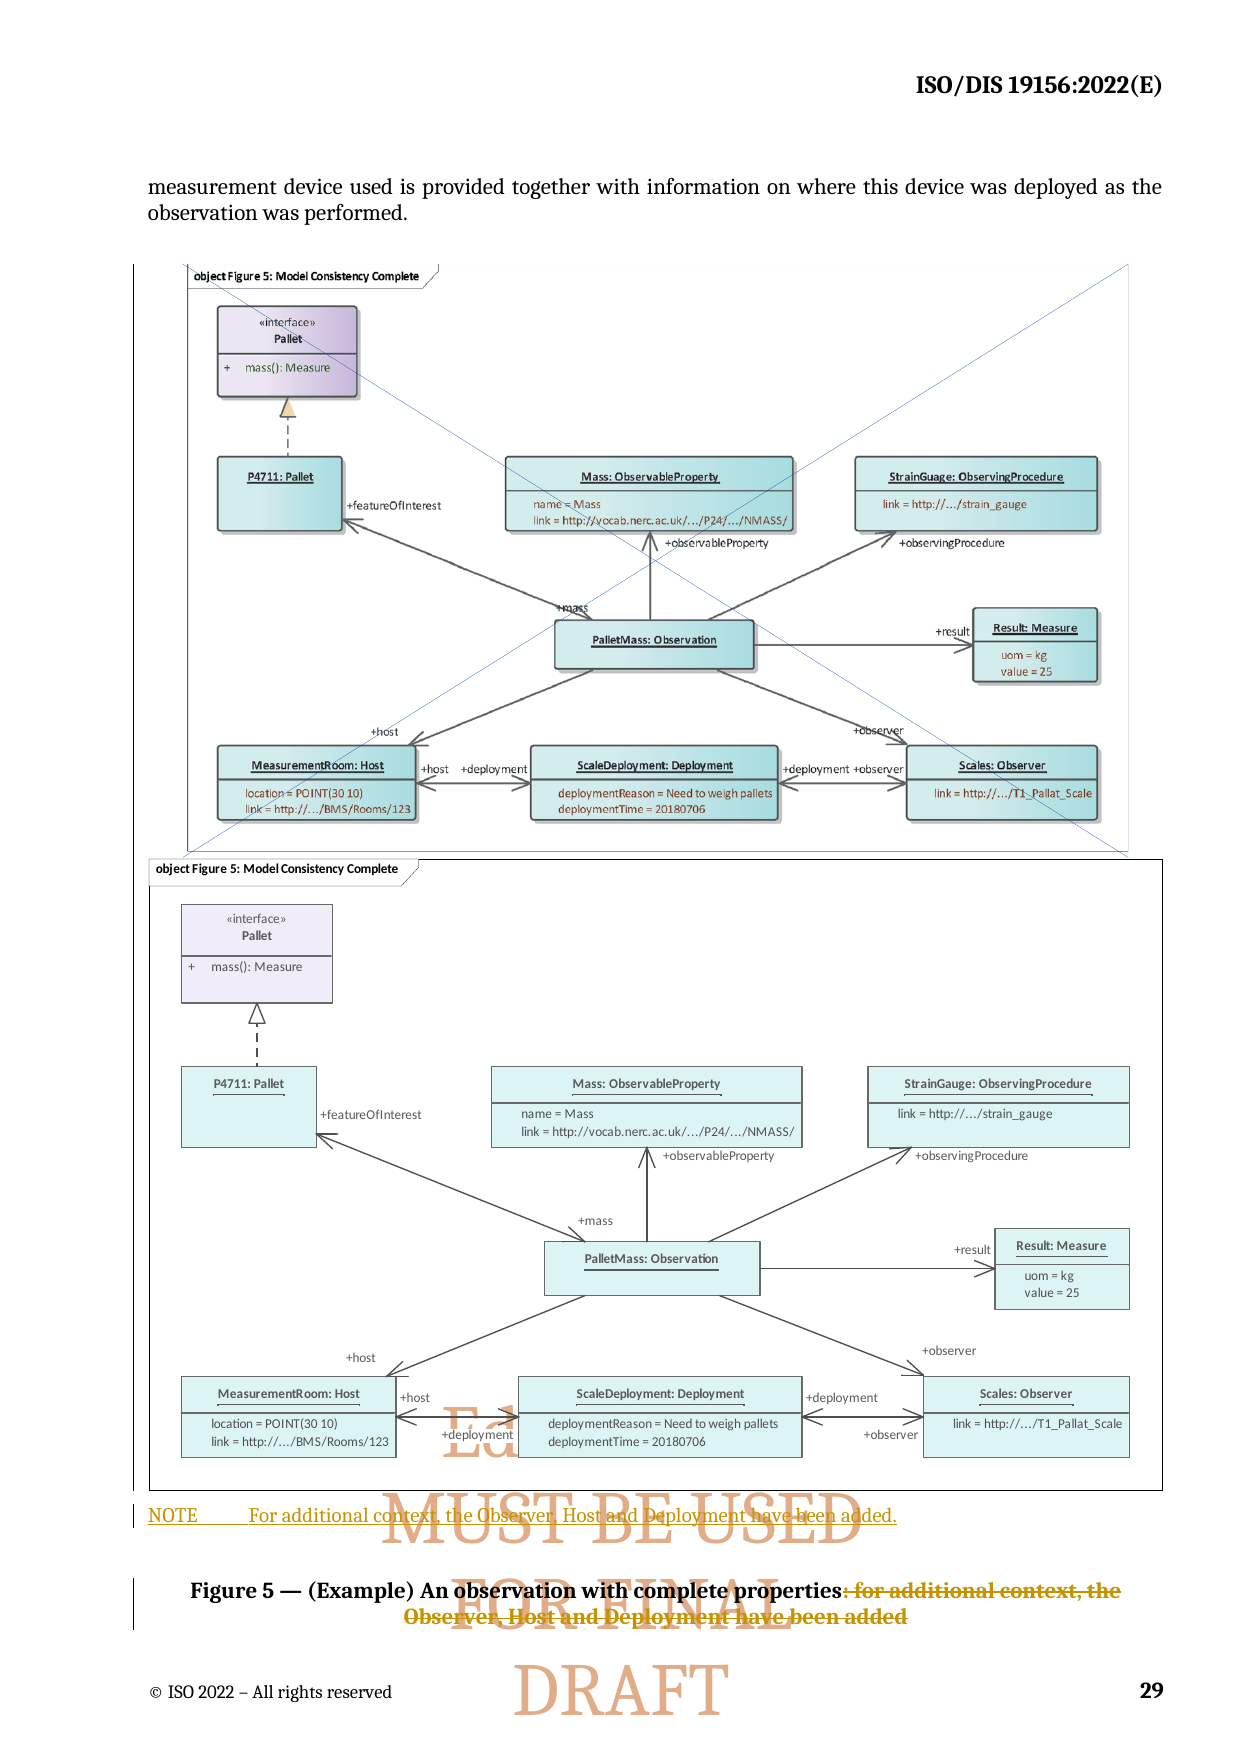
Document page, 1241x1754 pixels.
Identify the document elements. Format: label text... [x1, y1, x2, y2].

picture [657, 265, 1129, 857]
picture [182, 265, 654, 857]
picture [185, 264, 1126, 560]
title Figure 5 — (Example) An observation with complete properties [148, 1577, 1163, 1630]
picture [184, 562, 1127, 858]
